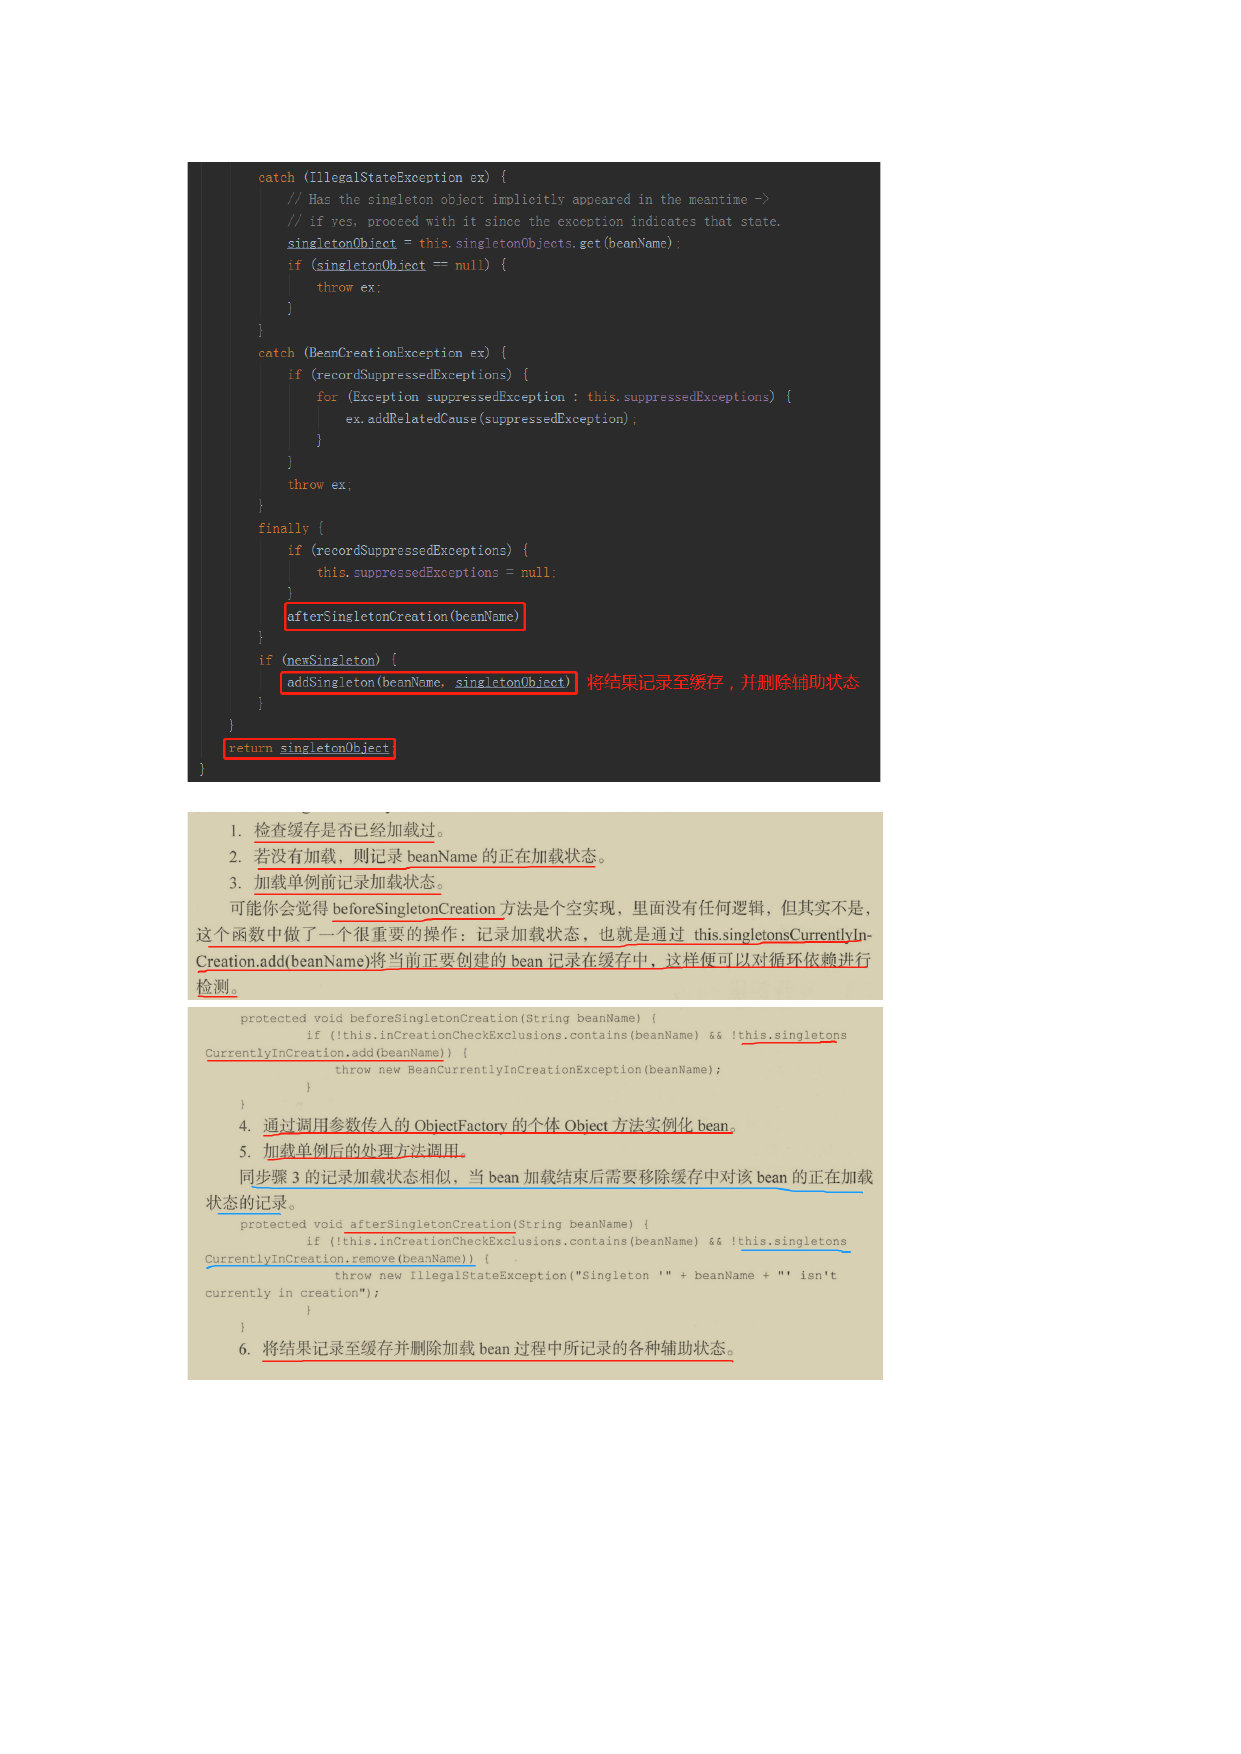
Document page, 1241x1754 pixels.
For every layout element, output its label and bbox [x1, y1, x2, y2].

picture [187, 812, 884, 1000]
picture [187, 1007, 884, 1380]
picture [187, 162, 881, 782]
